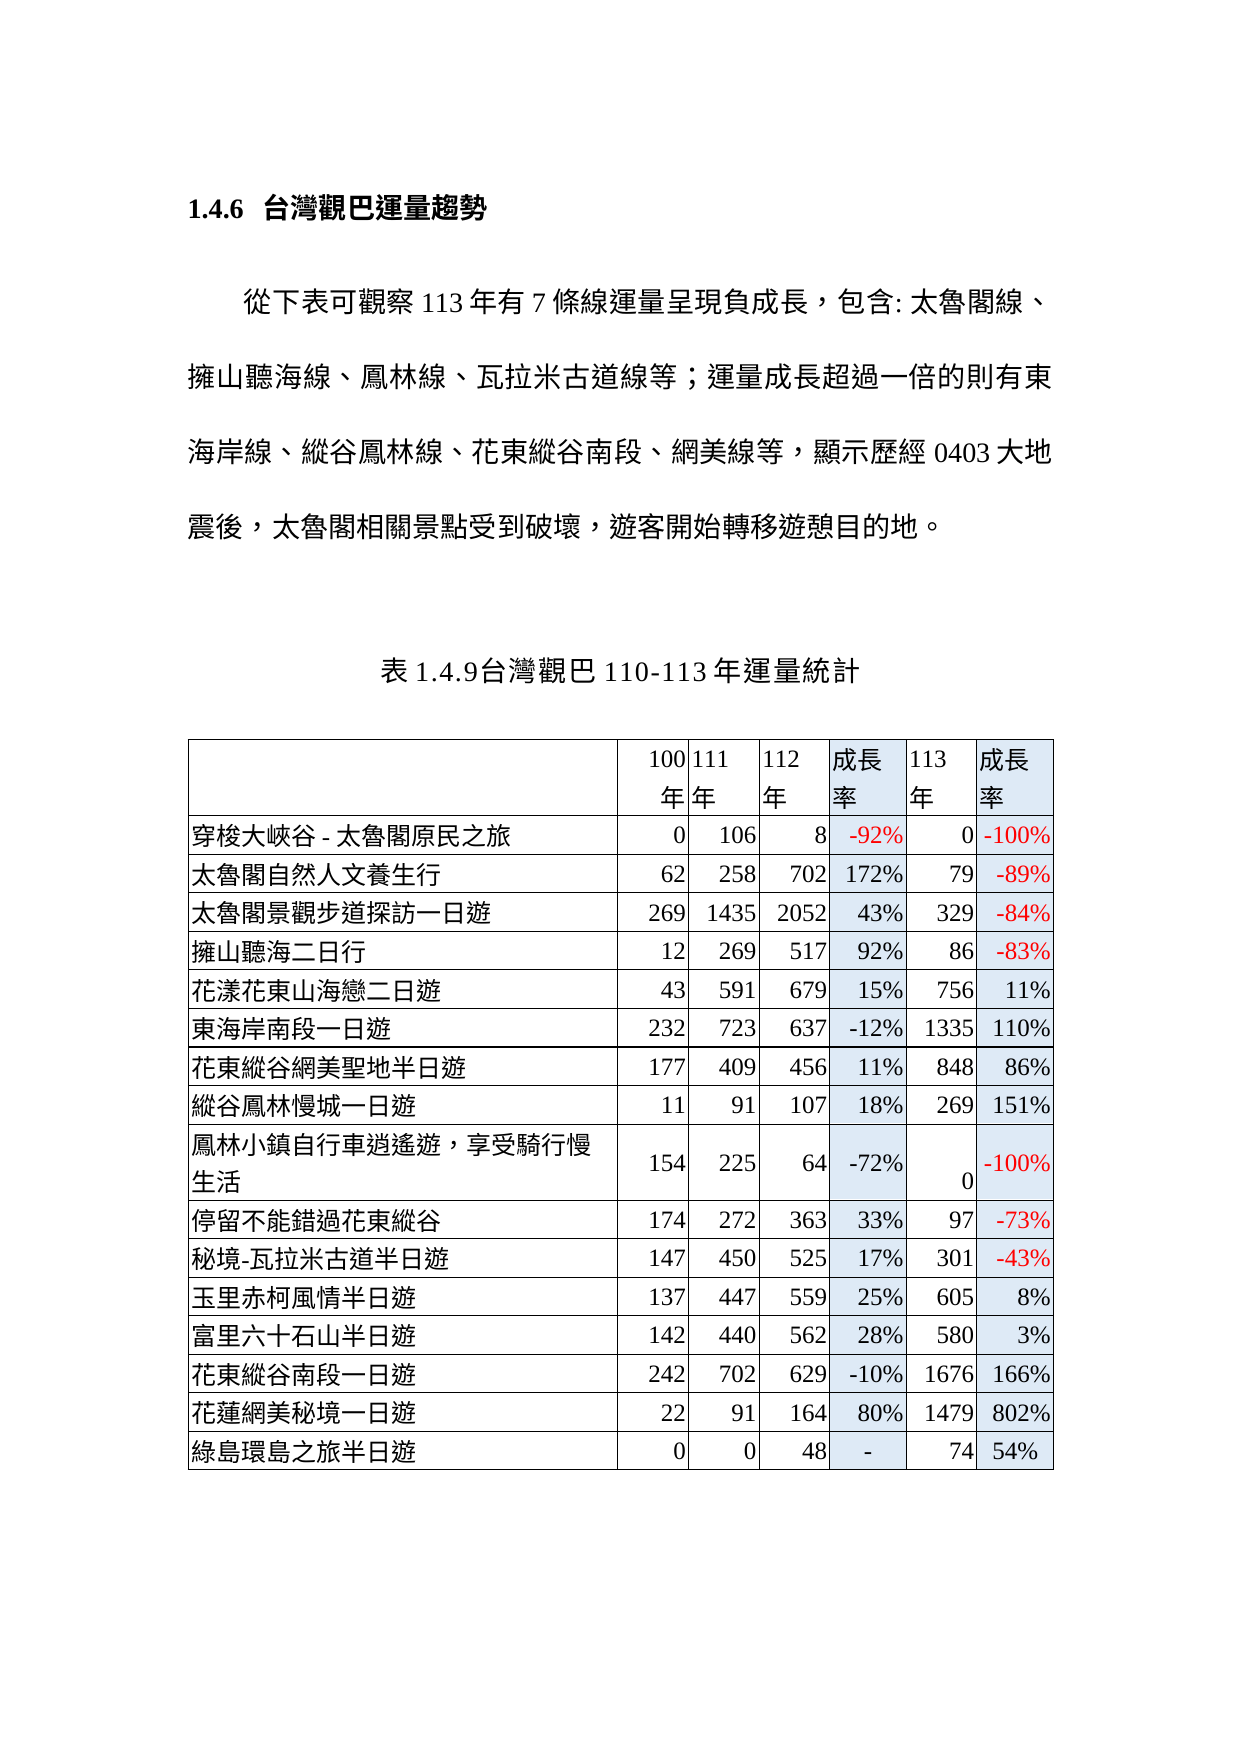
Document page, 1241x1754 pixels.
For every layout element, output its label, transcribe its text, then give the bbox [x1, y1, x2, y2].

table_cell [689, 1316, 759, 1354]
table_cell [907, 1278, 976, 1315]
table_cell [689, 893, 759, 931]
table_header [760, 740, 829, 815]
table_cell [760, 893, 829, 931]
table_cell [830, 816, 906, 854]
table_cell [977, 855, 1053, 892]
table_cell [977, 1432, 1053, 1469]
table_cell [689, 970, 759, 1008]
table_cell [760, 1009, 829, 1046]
text 表1.4.9台灣觀巴110-113年運量統計 [187, 631, 1053, 706]
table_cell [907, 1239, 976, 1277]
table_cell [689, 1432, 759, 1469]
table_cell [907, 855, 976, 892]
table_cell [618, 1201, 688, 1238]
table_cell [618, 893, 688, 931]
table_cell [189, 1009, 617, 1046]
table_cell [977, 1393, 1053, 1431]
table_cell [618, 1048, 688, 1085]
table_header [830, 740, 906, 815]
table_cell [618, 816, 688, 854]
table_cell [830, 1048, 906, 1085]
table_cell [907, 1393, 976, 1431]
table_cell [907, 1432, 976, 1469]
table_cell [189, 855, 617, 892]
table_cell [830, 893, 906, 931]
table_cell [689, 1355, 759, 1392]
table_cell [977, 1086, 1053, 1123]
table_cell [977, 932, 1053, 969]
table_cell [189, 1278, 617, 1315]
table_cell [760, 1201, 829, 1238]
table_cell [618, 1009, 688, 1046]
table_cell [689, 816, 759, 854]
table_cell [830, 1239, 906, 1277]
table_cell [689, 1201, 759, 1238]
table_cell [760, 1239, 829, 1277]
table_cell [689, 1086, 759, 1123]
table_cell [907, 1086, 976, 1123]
list 台灣觀巴運量趨勢 [187, 169, 1053, 244]
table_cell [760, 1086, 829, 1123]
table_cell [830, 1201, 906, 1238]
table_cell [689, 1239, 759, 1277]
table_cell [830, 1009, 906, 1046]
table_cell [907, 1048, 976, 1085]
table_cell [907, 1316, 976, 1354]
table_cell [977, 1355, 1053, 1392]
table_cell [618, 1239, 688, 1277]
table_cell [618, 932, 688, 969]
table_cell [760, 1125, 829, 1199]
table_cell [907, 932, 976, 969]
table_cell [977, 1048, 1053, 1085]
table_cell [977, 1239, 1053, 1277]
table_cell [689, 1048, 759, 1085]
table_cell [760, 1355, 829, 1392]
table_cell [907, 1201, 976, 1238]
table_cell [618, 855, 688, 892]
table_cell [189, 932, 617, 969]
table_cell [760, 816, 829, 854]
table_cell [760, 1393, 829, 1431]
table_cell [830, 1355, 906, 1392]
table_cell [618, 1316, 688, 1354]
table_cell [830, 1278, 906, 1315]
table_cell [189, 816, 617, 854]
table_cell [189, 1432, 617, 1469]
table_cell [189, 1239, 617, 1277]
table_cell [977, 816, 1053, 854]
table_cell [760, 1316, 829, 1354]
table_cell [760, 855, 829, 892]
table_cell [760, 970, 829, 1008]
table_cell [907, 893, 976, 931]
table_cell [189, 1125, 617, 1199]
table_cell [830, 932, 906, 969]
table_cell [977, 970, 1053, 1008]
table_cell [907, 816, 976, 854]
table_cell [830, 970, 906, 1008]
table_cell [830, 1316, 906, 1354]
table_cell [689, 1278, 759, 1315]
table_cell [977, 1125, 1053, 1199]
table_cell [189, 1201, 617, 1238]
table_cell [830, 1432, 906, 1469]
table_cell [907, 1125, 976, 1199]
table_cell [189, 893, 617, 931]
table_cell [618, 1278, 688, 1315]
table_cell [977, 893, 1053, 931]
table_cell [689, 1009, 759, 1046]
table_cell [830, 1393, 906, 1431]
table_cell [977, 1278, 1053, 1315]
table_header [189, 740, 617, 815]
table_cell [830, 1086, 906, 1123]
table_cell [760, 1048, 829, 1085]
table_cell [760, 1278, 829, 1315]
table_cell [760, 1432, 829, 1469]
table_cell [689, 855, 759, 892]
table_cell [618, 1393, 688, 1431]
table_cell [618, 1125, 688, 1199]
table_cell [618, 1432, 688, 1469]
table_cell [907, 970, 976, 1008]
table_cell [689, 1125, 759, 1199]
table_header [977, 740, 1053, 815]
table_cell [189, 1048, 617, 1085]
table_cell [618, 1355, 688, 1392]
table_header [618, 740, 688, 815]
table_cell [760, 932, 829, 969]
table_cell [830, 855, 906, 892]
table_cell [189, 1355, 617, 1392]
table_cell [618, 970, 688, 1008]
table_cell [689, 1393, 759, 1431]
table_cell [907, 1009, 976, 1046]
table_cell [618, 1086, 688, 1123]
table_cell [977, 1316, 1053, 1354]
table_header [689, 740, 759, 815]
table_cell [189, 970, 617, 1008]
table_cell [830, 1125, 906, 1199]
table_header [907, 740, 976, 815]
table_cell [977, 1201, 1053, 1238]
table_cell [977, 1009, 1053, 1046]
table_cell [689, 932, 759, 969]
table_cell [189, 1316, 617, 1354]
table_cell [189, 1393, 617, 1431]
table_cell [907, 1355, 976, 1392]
text 從下表可觀察113年有7條線運量呈現負成長，包含: 太魯閣線、擁山聽海線、鳳林線、瓦拉米古道線等；運量成長超過一倍的則有東海岸線、縱谷鳳林線、花東縱谷南段、網美線等，顯示歷經0403大地震後，太魯閣相關景點受到破壞，遊客開始轉移遊憩目的地。 [187, 262, 1053, 562]
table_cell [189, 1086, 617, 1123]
